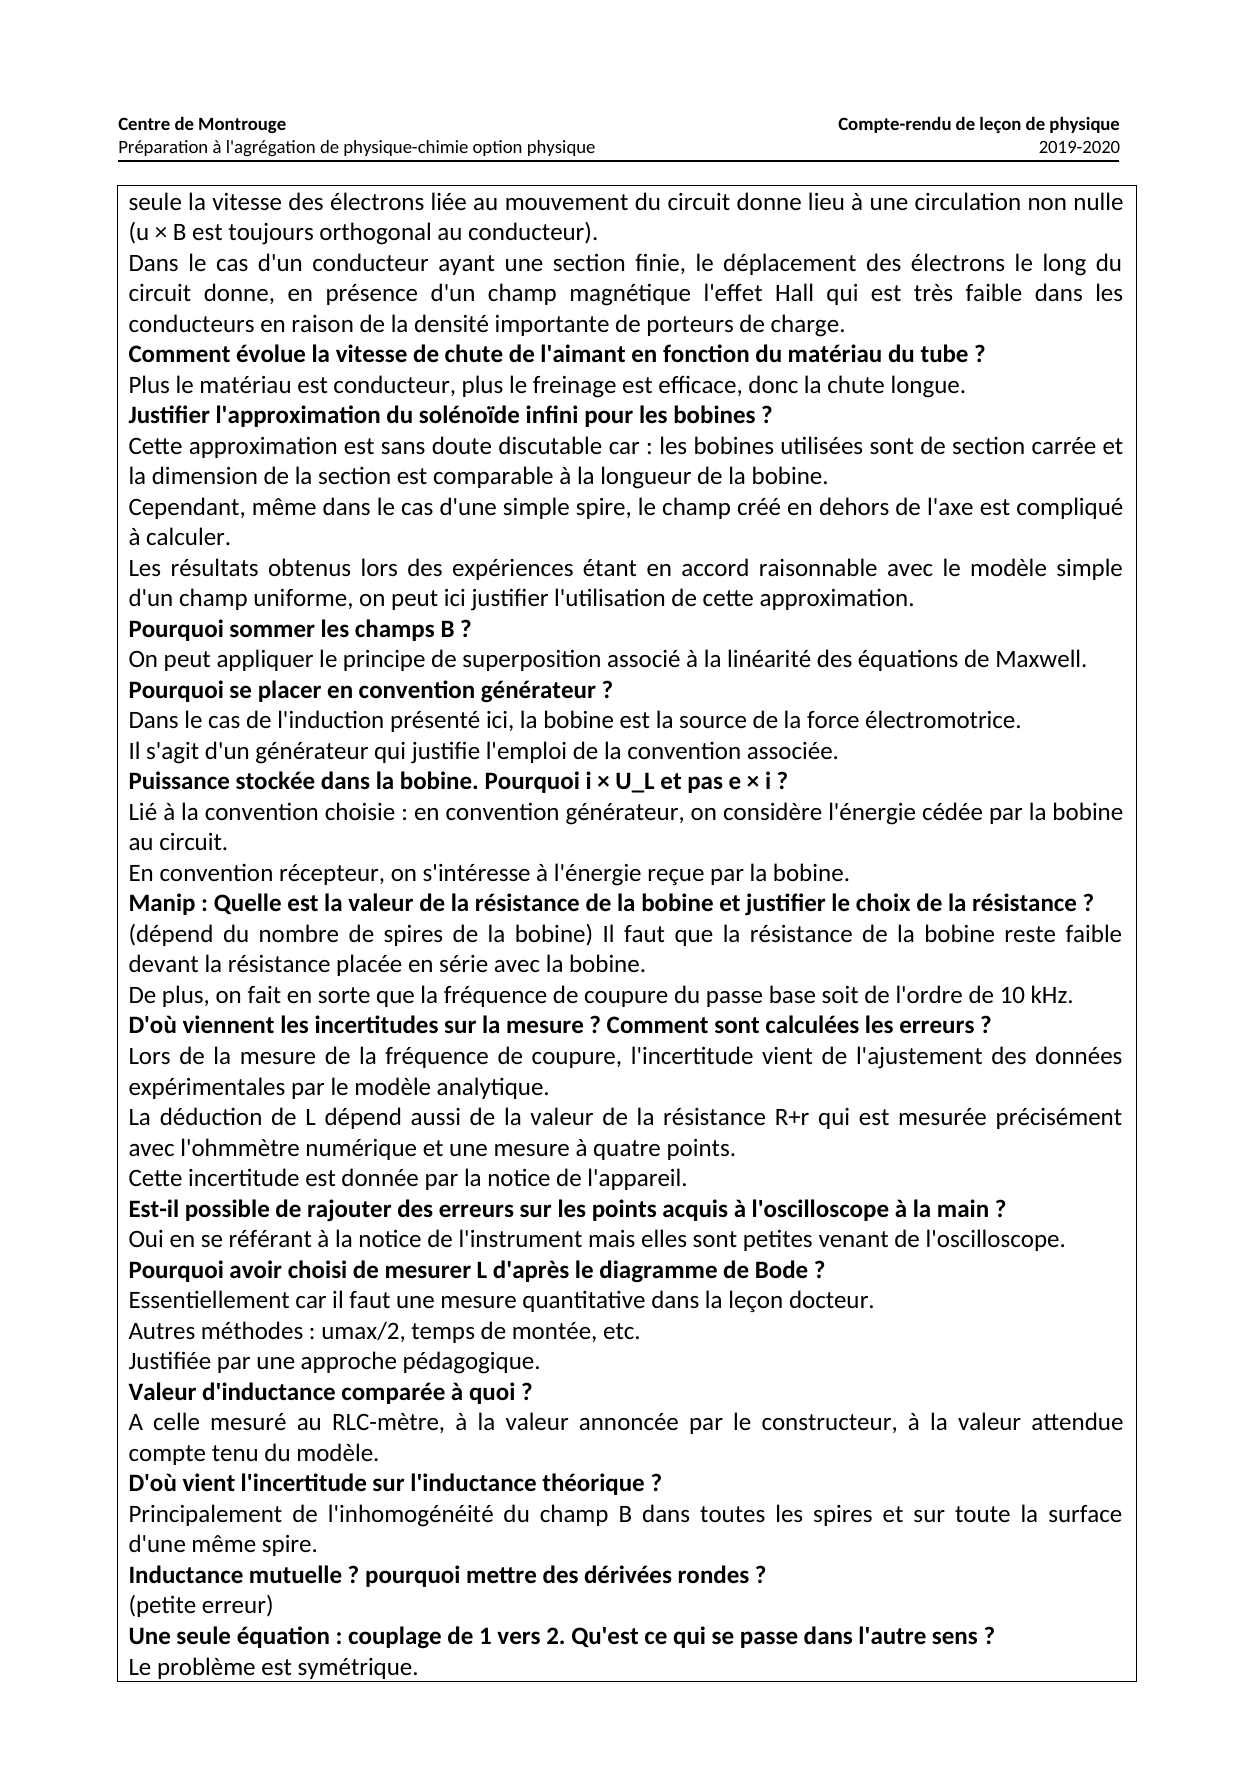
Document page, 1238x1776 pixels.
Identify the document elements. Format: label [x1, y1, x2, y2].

table_cell [118, 186, 1136, 1681]
